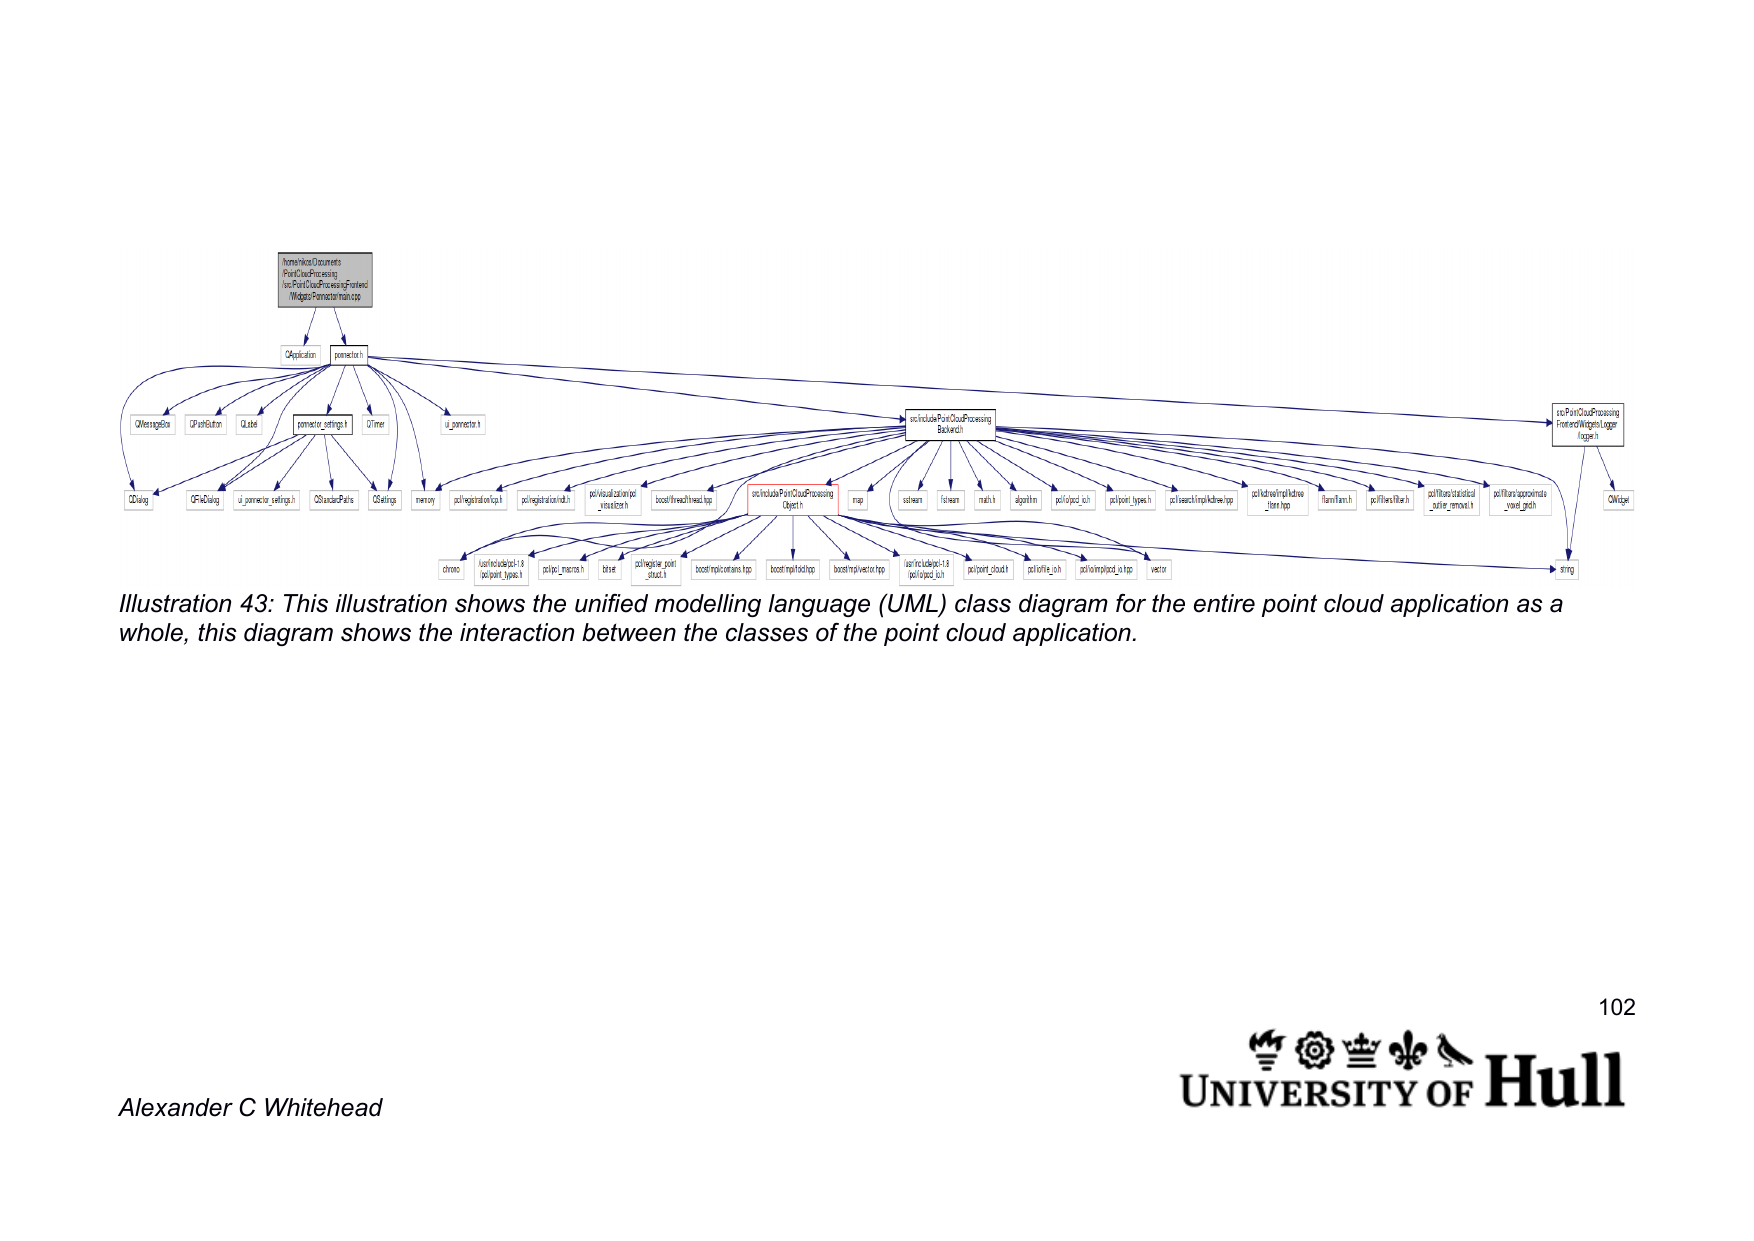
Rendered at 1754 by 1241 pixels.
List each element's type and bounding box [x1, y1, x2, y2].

picture [118, 248, 1636, 590]
picture [1173, 1020, 1634, 1117]
